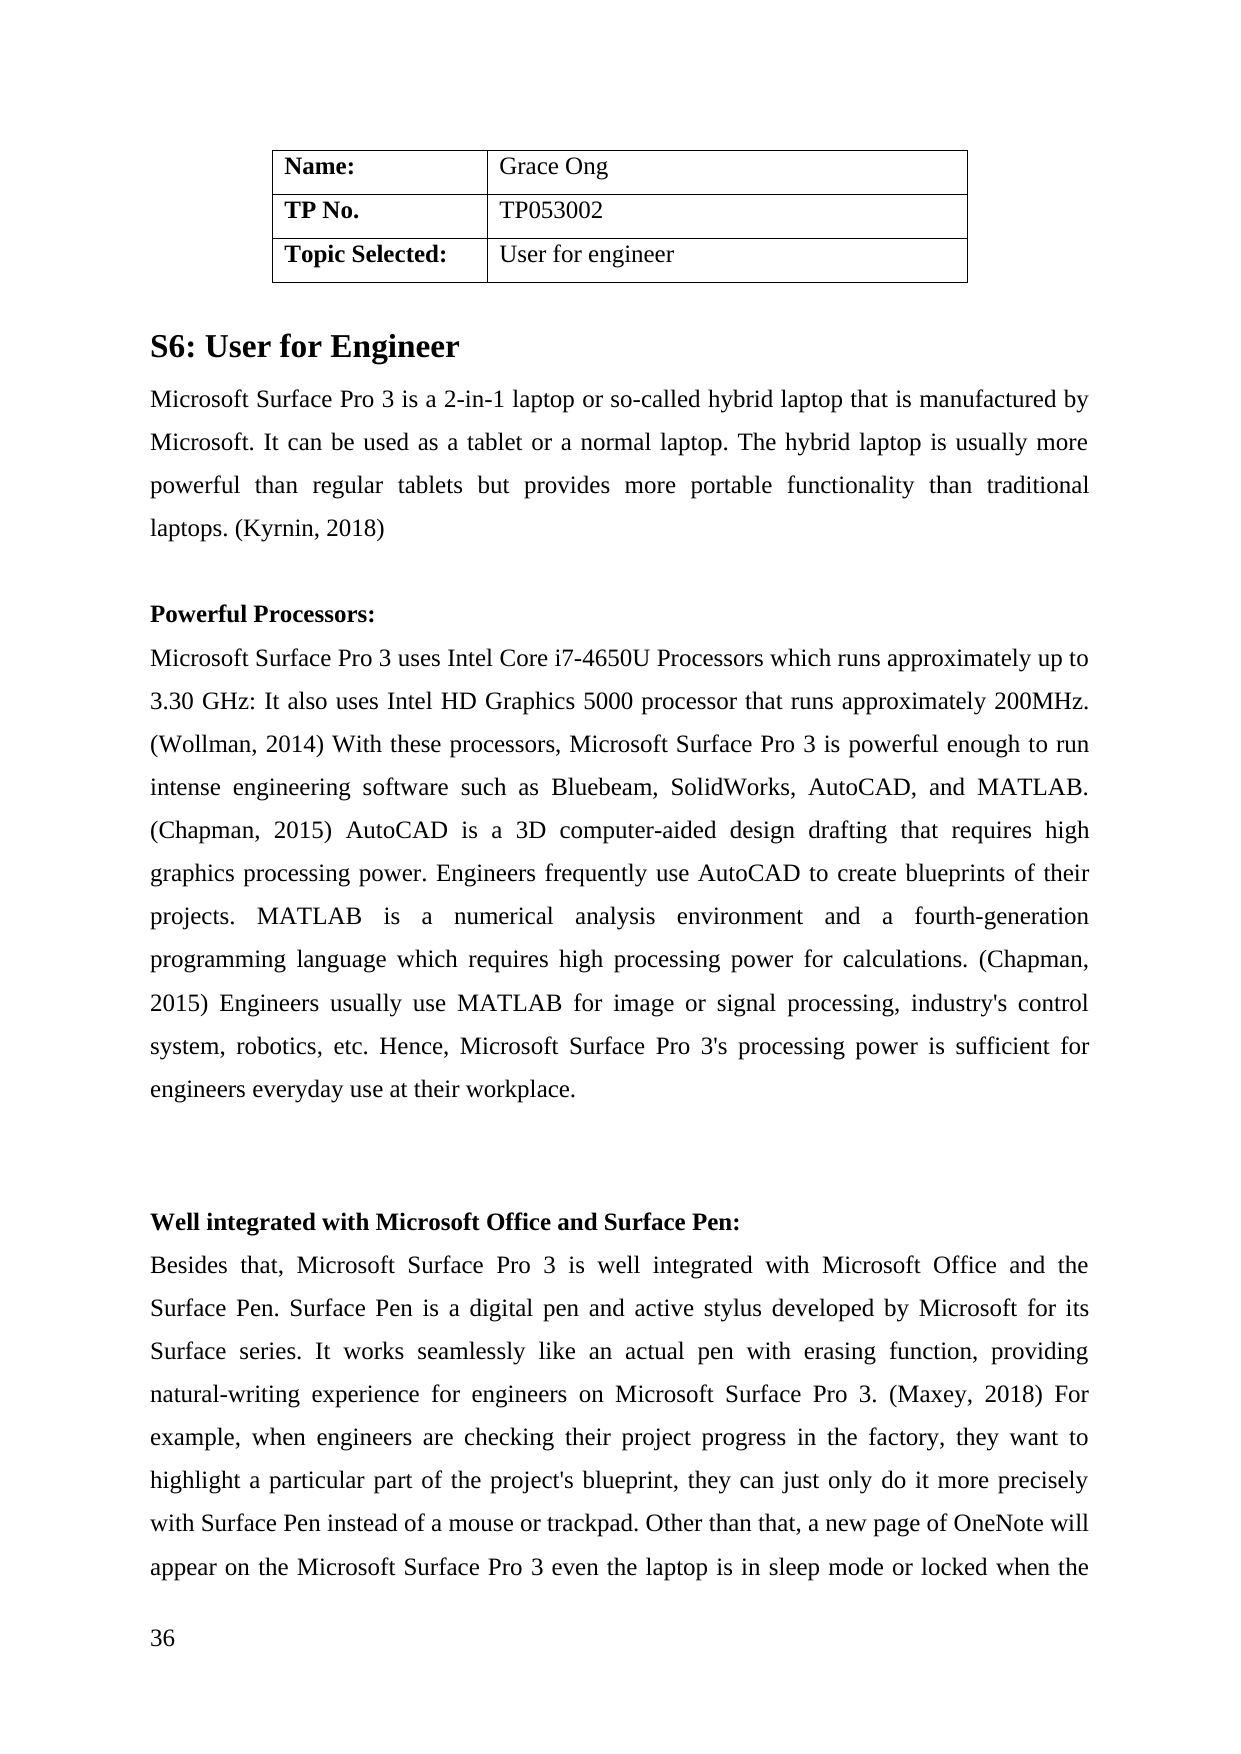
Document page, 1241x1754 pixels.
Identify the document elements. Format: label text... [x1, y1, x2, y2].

text Powerful Processors: [150, 599, 1090, 628]
subtitle S6: User for Engineer [150, 326, 1090, 365]
table_header Grace Ong [488, 151, 967, 194]
table_cell Topic Selected: [273, 239, 487, 282]
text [150, 1250, 1090, 1580]
table_header Name: [273, 151, 487, 194]
table_cell TP053002 [488, 195, 967, 238]
text Microsoft Surface Pro 3 is a 2-in-1 laptop or so-called hybrid laptop that is manufactured by Microsoft. It can be used as a tablet or a normal laptop. The hybrid laptop is usually more powerful than regular tablets but provides more portable functionality than traditional laptops. (Kyrnin, 2018) [150, 384, 1090, 542]
table_cell User for engineer [488, 239, 967, 282]
text Microsoft Surface Pro 3 uses Intel Core i7-4650U Processors which runs approximately up to 3.30 GHz: It also uses Intel HD Graphics 5000 processor that runs approximately 200MHz. (Wollman, 2014) With these processors, Microsoft Surface Pro 3 is powerful enough to run intense engineering software such as Bluebeam, SolidWorks, AutoCAD, and MATLAB. (Chapman, 2015) AutoCAD is a 3D computer-aided design drafting that requires high graphics processing power. Engineers frequently use AutoCAD to create blueprints of their projects. MATLAB is a numerical analysis environment and a fourth-generation programming language which requires high processing power for calculations. (Chapman, 2015) Engineers usually use MATLAB for image or signal processing, industry's control system, robotics, etc. Hence, Microsoft Surface Pro 3's processing power is sufficient for engineers everyday use at their workplace. [150, 643, 1090, 1103]
table_cell TP No. [273, 195, 487, 238]
text Well integrated with Microsoft Office and Surface Pen: [150, 1207, 1090, 1235]
